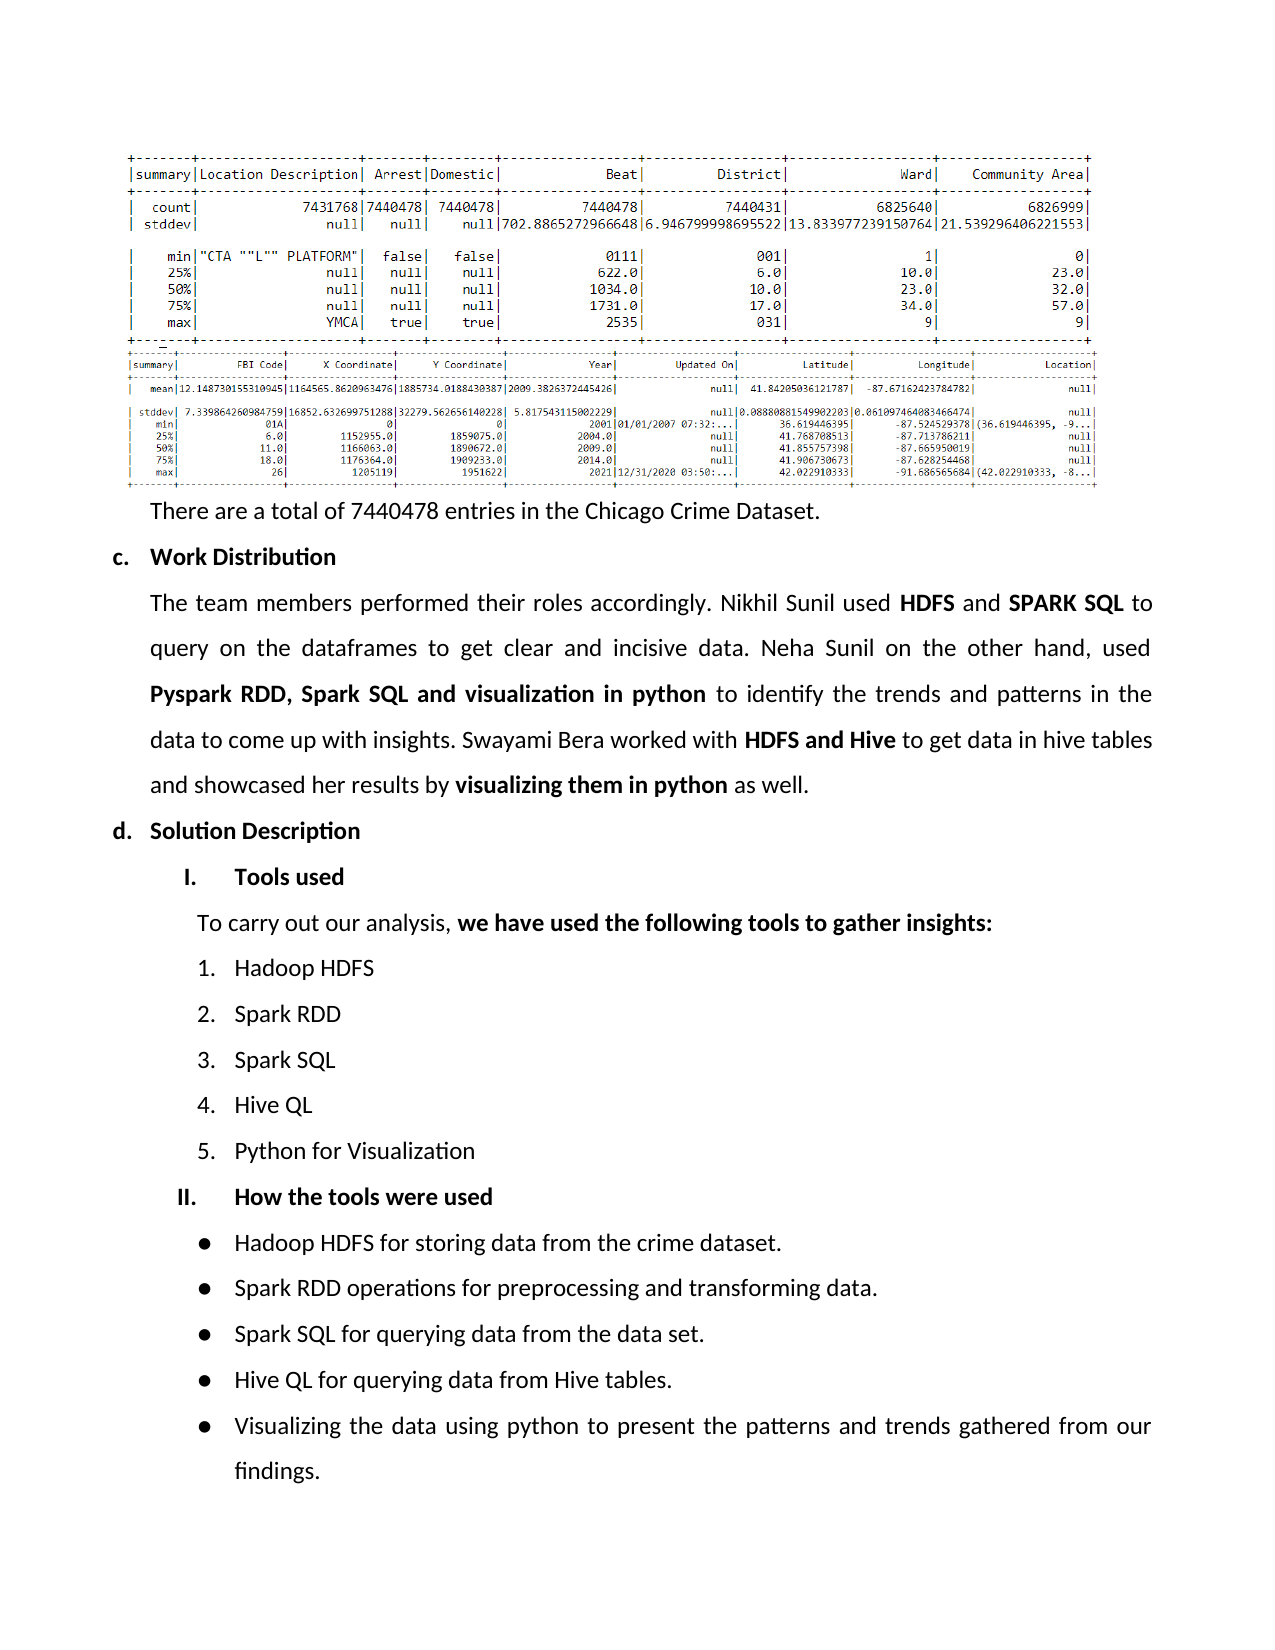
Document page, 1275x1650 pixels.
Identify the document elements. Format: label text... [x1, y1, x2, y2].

list Spark RDD [197, 998, 1153, 1029]
picture [126, 351, 1102, 492]
list Python for Visualization [197, 1135, 1153, 1166]
list Hive QL for querying data from Hive tables. [197, 1364, 1153, 1394]
list Hive QL [197, 1090, 1153, 1120]
text The team members performed their roles accordingly. Nikhil Sunil used HDFS and SPARK SQL to query on the dataframes to get clear and incisive data. Neha Sunil on the other hand, used Pyspark RDD, Spark SQL and visualization in python to identify the trends and patterns in the data to come up with insights. Swayami Bera worked with HDFS and Hive to get data in hive tables and showcased her results by visualizing them in python as well. [150, 587, 1153, 800]
list Spark RDD operations for preprocessing and transforming data. [197, 1273, 1153, 1303]
list Tools used [197, 861, 1153, 892]
list Work Distribution [112, 541, 1153, 571]
list How the tools were used [197, 1181, 1153, 1212]
picture [126, 150, 1102, 348]
text There are a total of 7440478 entries in the Chicago Crime Dataset. [75, 495, 1153, 526]
text To carry out our analysis, we have used the following tools to gather insights: [197, 907, 1153, 937]
list Solution Description [112, 815, 1153, 846]
list Spark SQL for querying data from the data set. [197, 1318, 1153, 1349]
list Hadoop HDFS [197, 952, 1153, 983]
list Hadoop HDFS for storing data from the crime dataset. [197, 1227, 1153, 1257]
list Visualizing the data using python to present the patterns and trends gathered from our findings. [197, 1410, 1153, 1486]
list Spark SQL [197, 1044, 1153, 1074]
